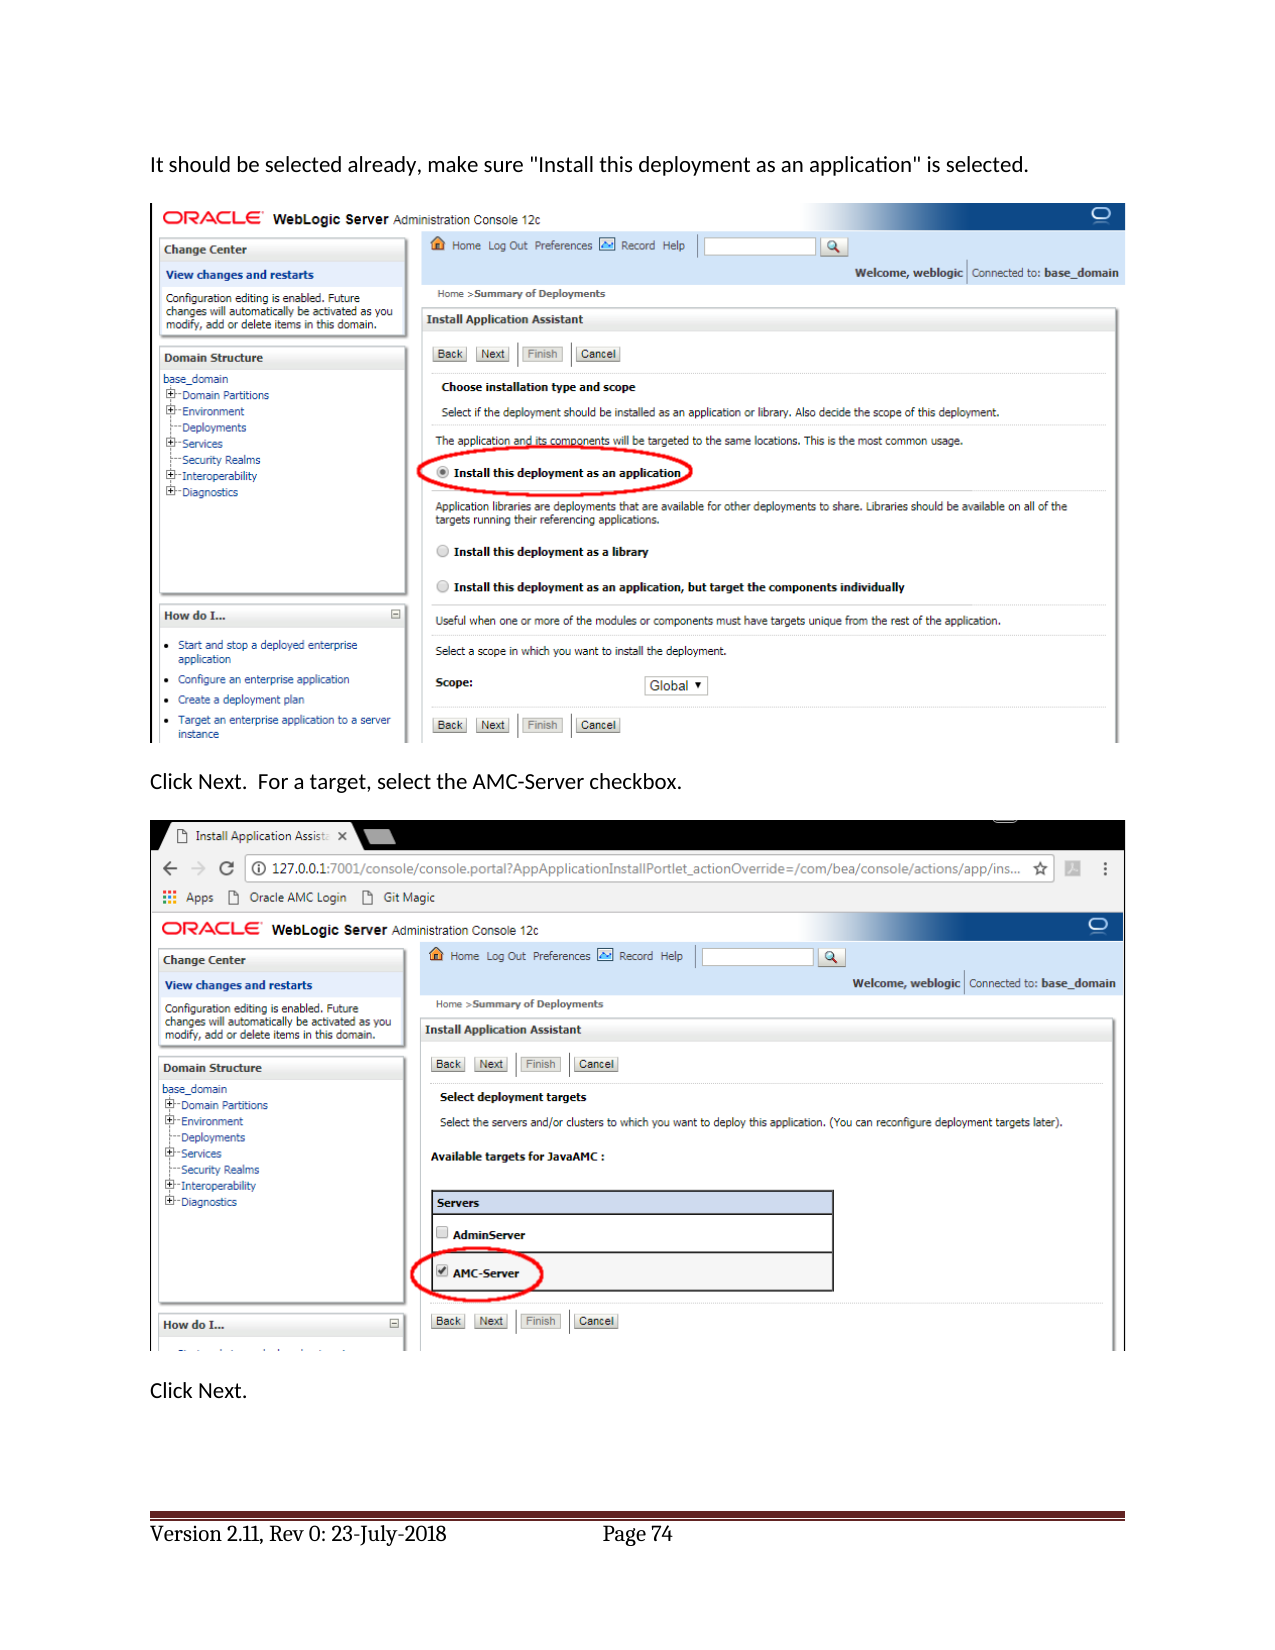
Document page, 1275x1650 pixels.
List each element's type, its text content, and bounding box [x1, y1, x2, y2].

picture [150, 820, 1125, 1351]
text It should be selected already, make sure "Install this deployment as an application" is selected. [150, 150, 1125, 178]
picture [150, 203, 1125, 743]
text Click Next. For a target, select the AMC-Server checkbox. [150, 767, 1125, 795]
text Click Next. [150, 1376, 1125, 1404]
